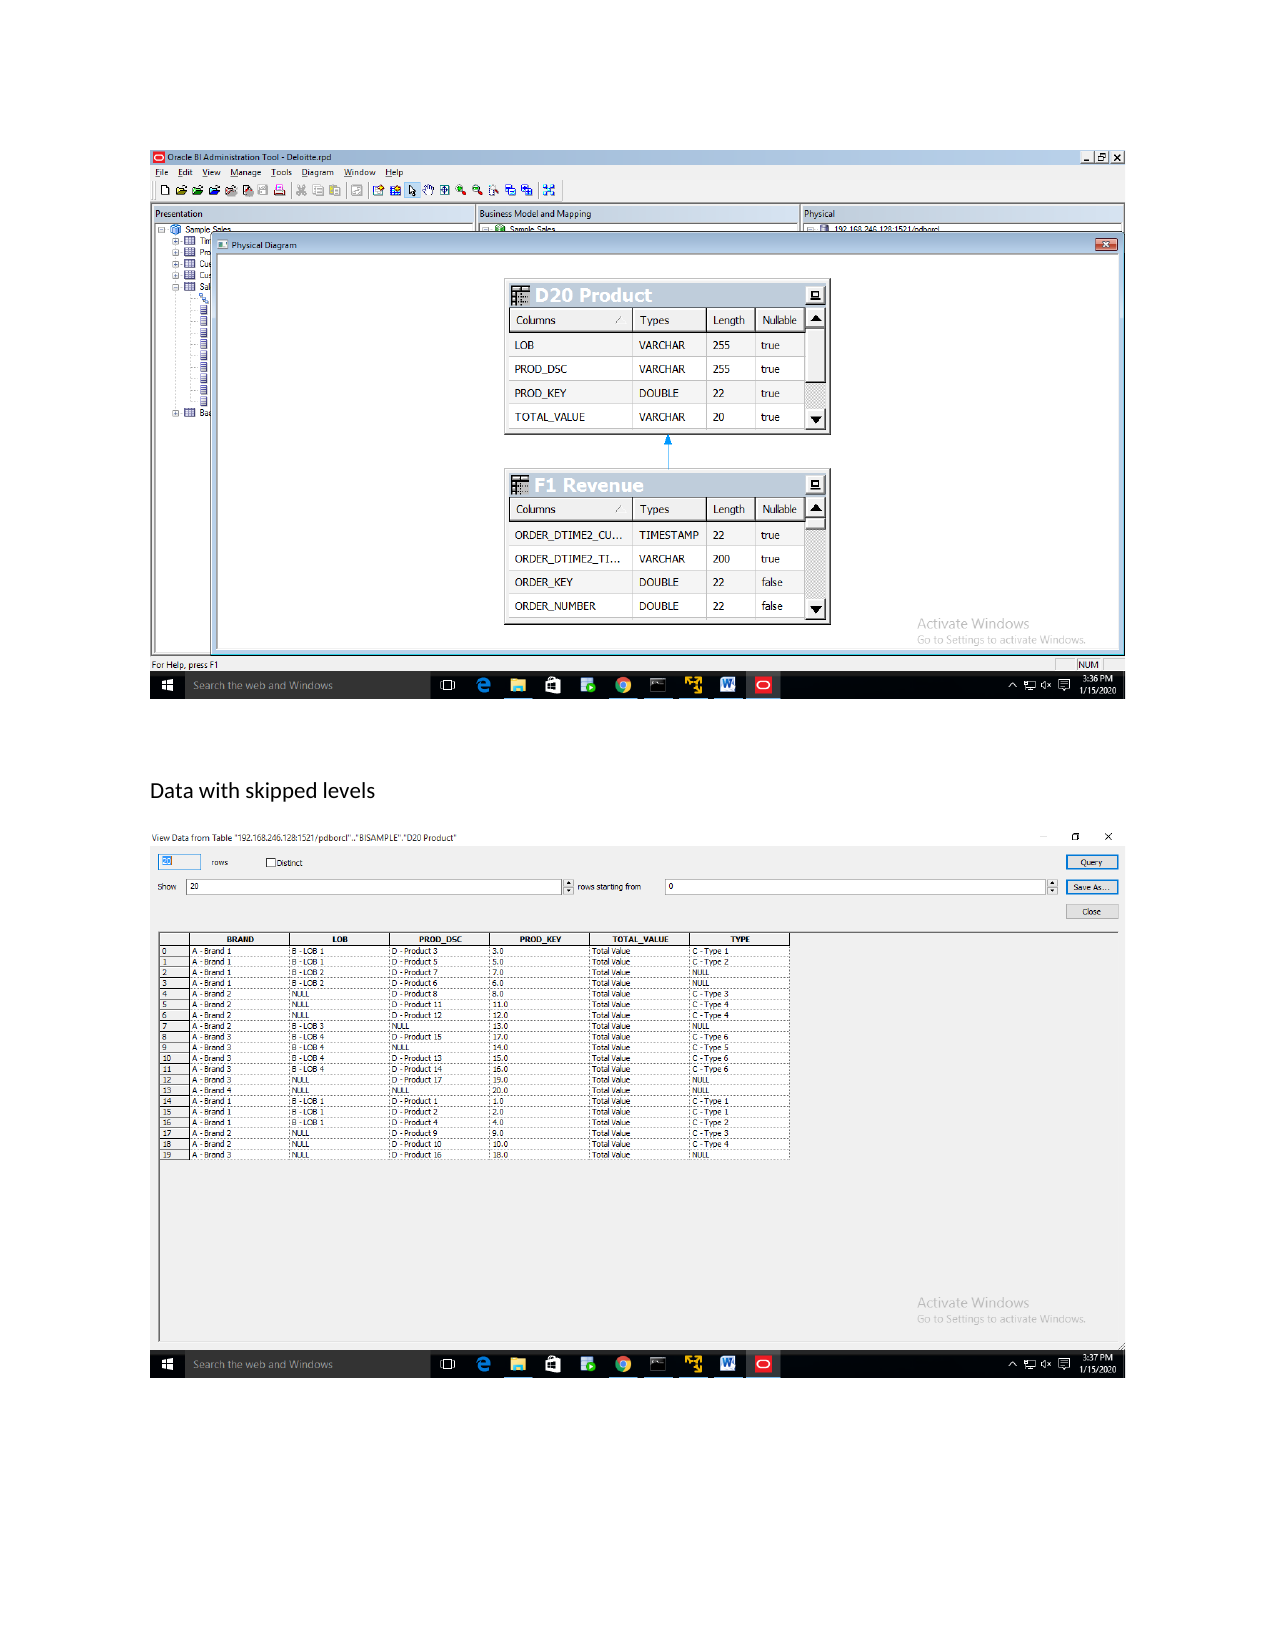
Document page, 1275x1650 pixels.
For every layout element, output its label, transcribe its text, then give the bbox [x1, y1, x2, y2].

picture [150, 150, 1125, 699]
text Data with skipped levels [150, 776, 1125, 804]
picture [150, 829, 1125, 1378]
